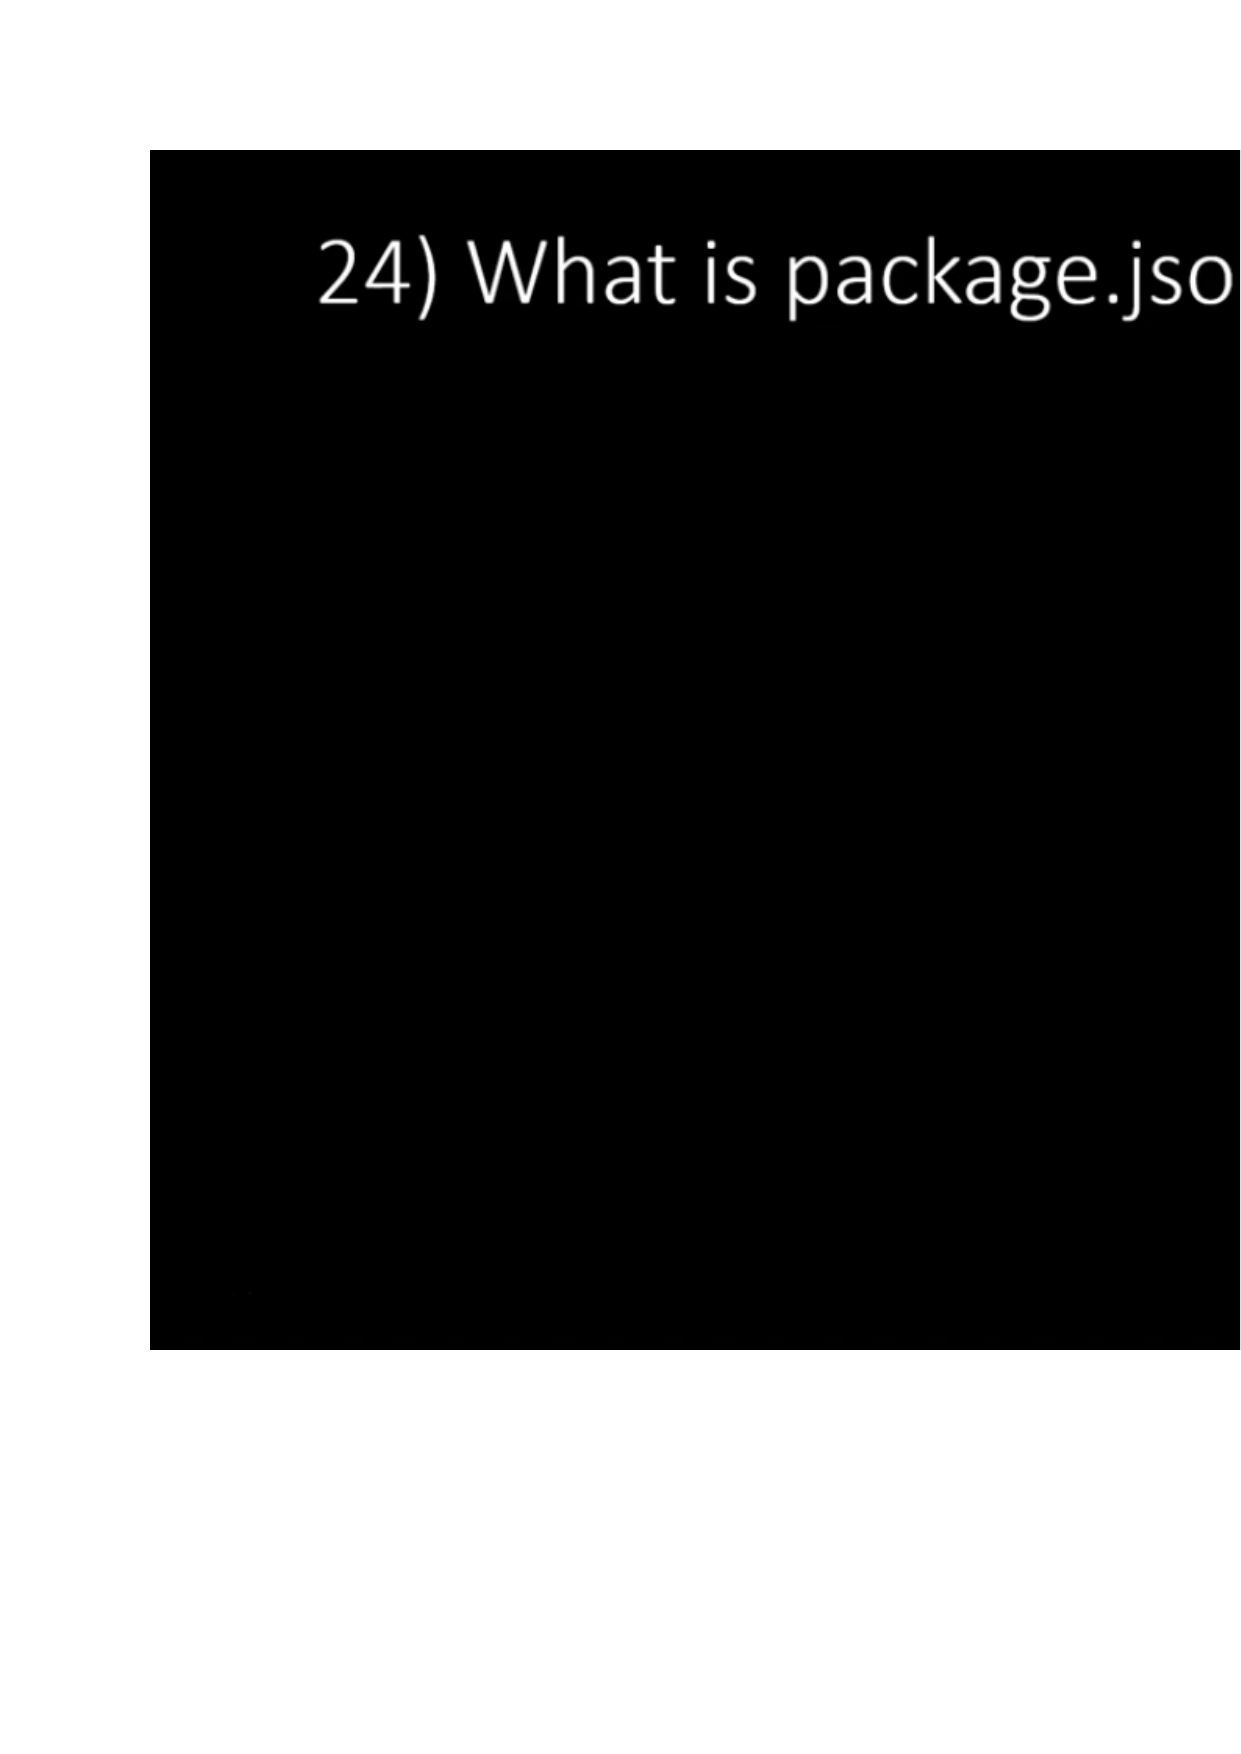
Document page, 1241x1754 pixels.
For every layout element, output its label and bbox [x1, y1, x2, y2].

picture [150, 150, 1241, 1350]
